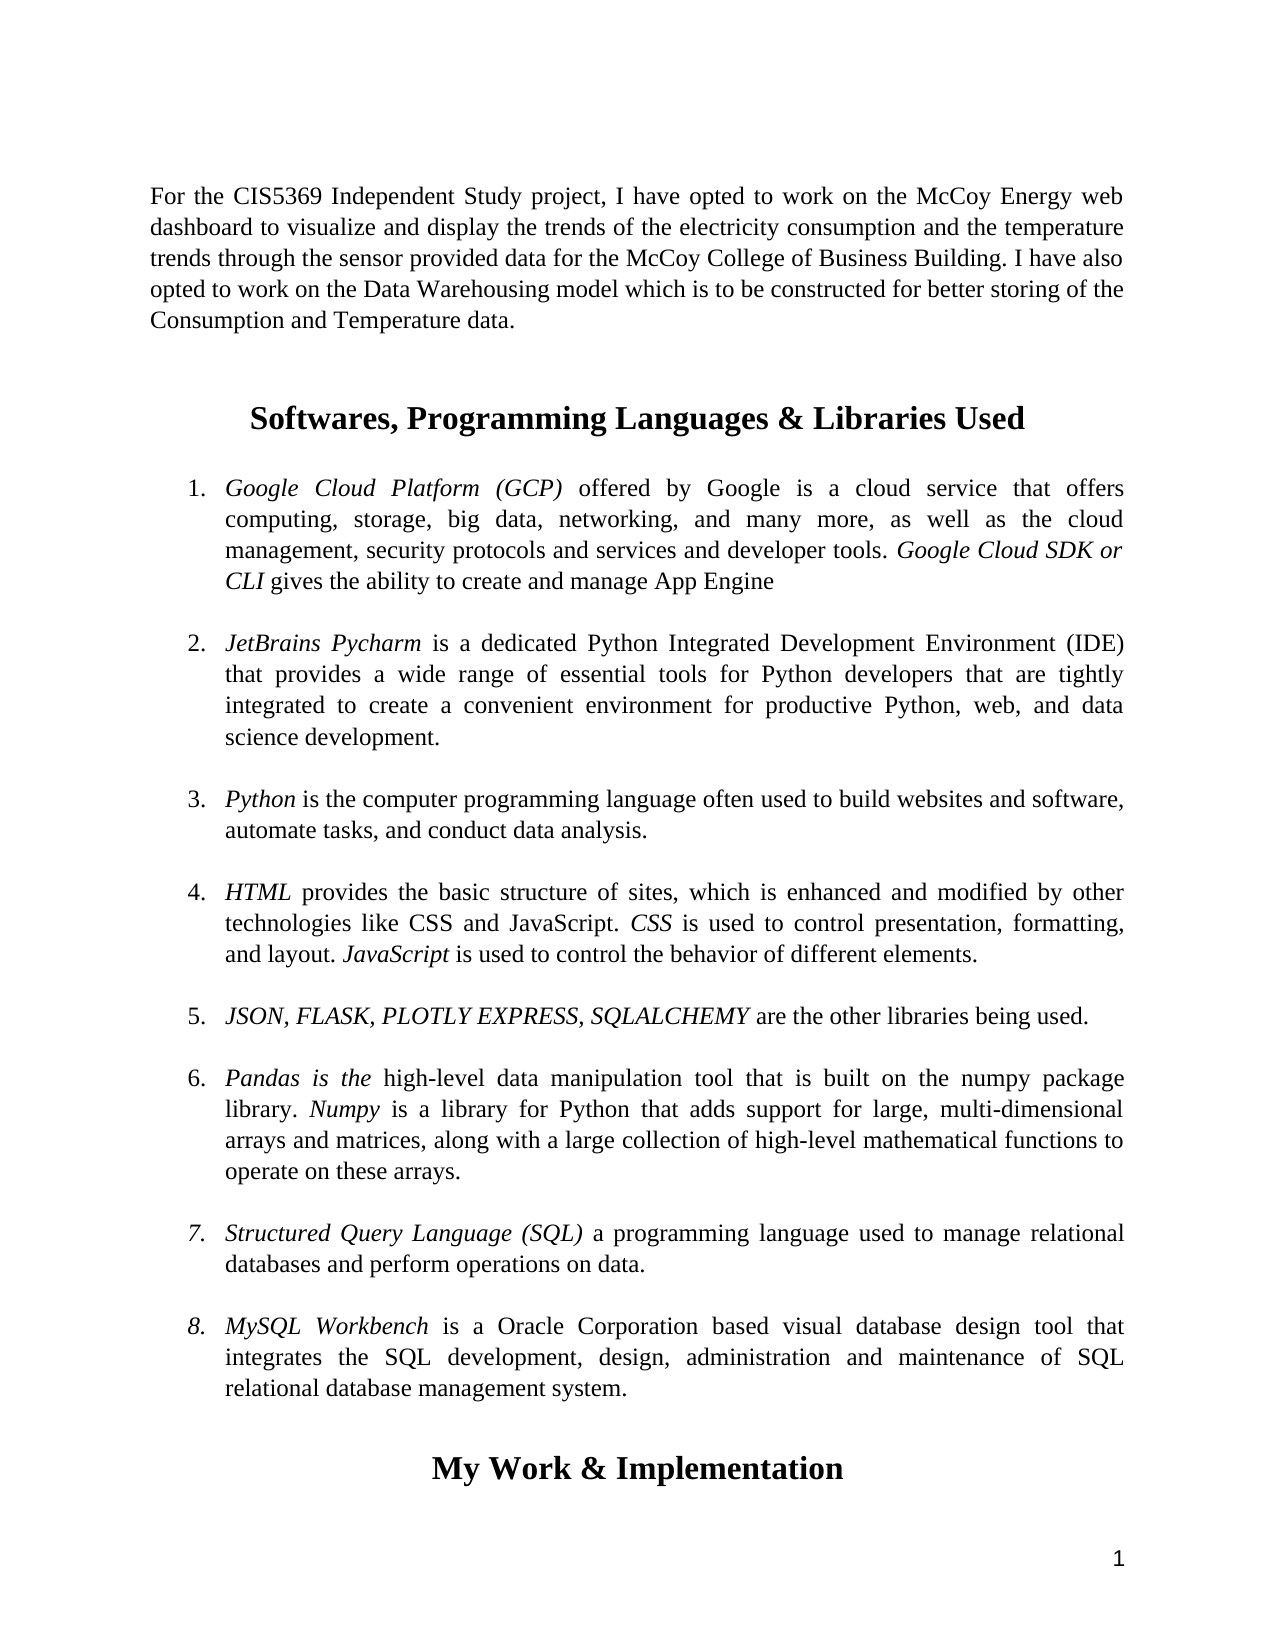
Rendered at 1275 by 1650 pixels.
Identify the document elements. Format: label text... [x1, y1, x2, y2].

list MySQL Workbench is a Oracle Corporation based visual database design tool that integrates the SQL development, design, administration and maintenance of SQL relational database management system. [187, 1311, 1125, 1402]
text My Work & Implementation [150, 1448, 1125, 1487]
list Structured Query Language (SQL) a programming language used to manage relational databases and perform operations on data. [187, 1218, 1125, 1278]
list Python is the computer programming language often used to build websites and software, automate tasks, and conduct data analysis. [187, 784, 1125, 843]
text For the CIS5369 Independent Study project, I have opted to work on the McCoy Energy web dashboard to visualize and display the trends of the electricity consumption and the temperature trends through the sensor provided data for the McCoy College of Business Building. I have also opted to work on the Data Warehousing model which is to be constructed for better storing of the Consumption and Temperature data. [150, 181, 1125, 334]
text Softwares, Programming Languages & Libraries Used [150, 398, 1125, 437]
list Pandas is the high-level data manipulation tool that is built on the numpy package library. Numpy is a library for Python that adds support for large, multi-dimensional arrays and matrices, along with a large collection of high-level mathematical functions to operate on these arrays. [187, 1063, 1125, 1185]
list JetBrains Pycharm is a dedicated Python Integrated Development Environment (IDE) that provides a wide range of essential tools for Python developers that are tightly integrated to create a convenient environment for productive Python, web, and data science development. [187, 628, 1125, 750]
list JSON, FLASK, PLOTLY EXPRESS, SQLALCHEMY are the other libraries being used. [187, 1001, 1125, 1030]
list HTML provides the basic structure of sites, which is enhanced and modified by other technologies like CSS and JavaScript. CSS is used to control presentation, formatting, and layout. JavaScript is used to control the behavior of different elements. [187, 877, 1125, 968]
list Google Cloud Platform (GCP) offered by Google is a cloud service that offers computing, storage, big data, networking, and many more, as well as the cloud management, security protocols and services and developer tools. Google Cloud SDK or CLI gives the ability to create and manage App Engine [187, 473, 1125, 595]
